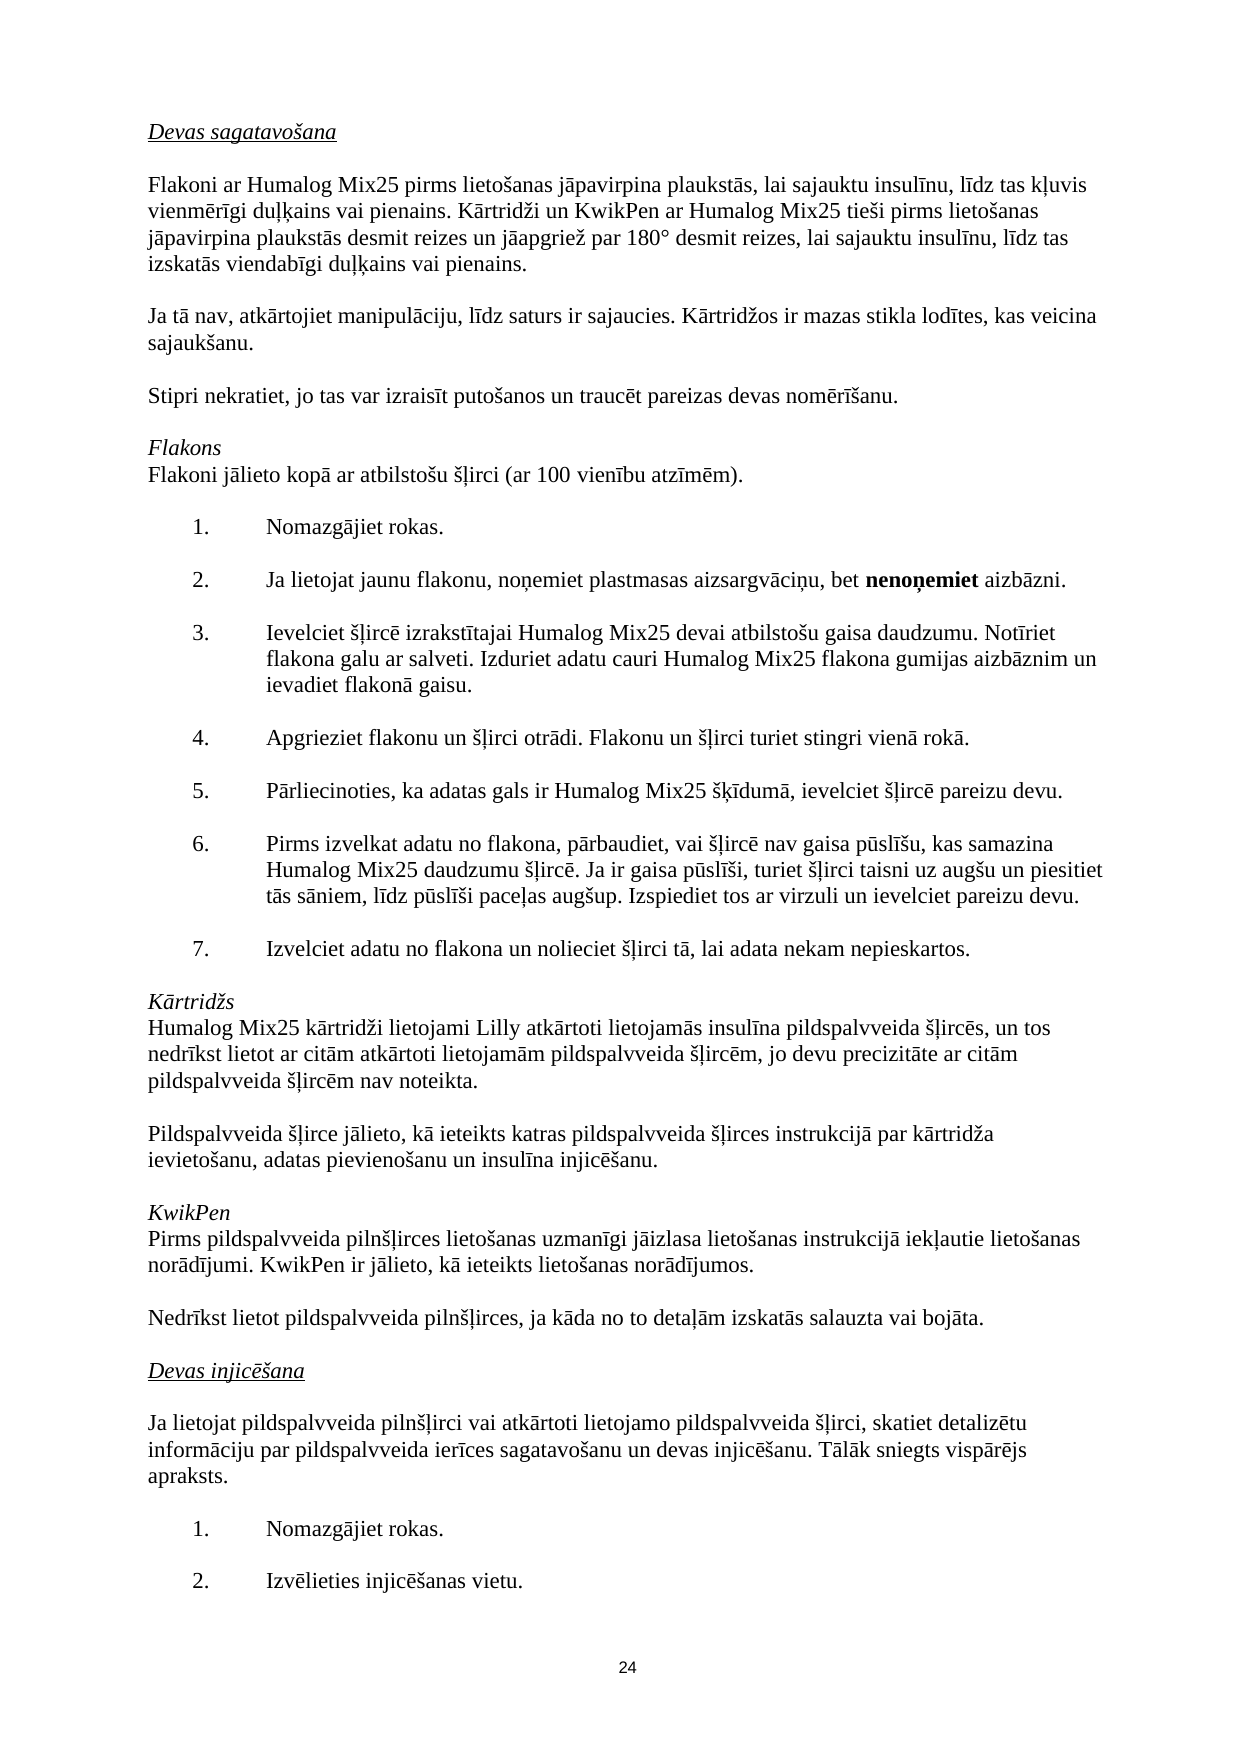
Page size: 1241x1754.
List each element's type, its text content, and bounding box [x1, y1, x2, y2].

text Flakoni ar Humalog Mix25 pirms lietošanas jāpavirpina plaukstās, lai sajauktu insulīnu, līdz tas kļuvis vienmērīgi duļķains vai pienains. Kārtridži un KwikPen ar Humalog Mix25 tieši pirms lietošanas jāpavirpina plaukstās desmit reizes un jāapgriež par 180° desmit reizes, lai sajauktu insulīnu, līdz tas izskatās viendabīgi duļķains vai pienains. [148, 171, 1107, 276]
text 7. Izvelciet adatu no flakona un nolieciet šļirci tā, lai adata nekam nepieskartos. [192, 935, 1107, 961]
text Flakons [148, 434, 1107, 461]
text Flakoni jālieto kopā ar atbilstošu šļirci (ar 100 vienību atzīmēm). [148, 461, 1107, 487]
text Humalog Mix25 kārtridži lietojami Lilly atkārtoti lietojamās insulīna pildspalvveida šļircēs, un tos nedrīkst lietot ar citām atkārtoti lietojamām pildspalvveida šļircēm, jo devu precizitāte ar citām pildspalvveida šļircēm nav noteikta. [148, 1014, 1106, 1093]
text 5. Pārliecinoties, ka adatas gals ir Humalog Mix25 šķīdumā, ievelciet šļircē pareizu devu. [192, 777, 1106, 803]
text Ja tā nav, atkārtojiet manipulāciju, līdz saturs ir sajaucies. Kārtridžos ir mazas stikla lodītes, kas veicina sajaukšanu. [148, 303, 1107, 355]
text 6. Pirms izvelkat adatu no flakona, pārbaudiet, vai šļircē nav gaisa pūslīšu, kas samazina Humalog Mix25 daudzumu šļircē. Ja ir gaisa pūslīši, turiet šļirci taisni uz augšu un piesitiet tās sāniem, līdz pūslīši paceļas augšup. Izspiediet tos ar virzuli un ievelciet pareizu devu. [192, 830, 1106, 909]
text 1. Nomazgājiet rokas. [148, 1515, 1112, 1541]
text 2. Ja lietojat jaunu flakonu, noņemiet plastmasas aizsargvāciņu, bet nenoņemiet aizbāzni. [192, 566, 1107, 592]
text Devas injicēšana [148, 1357, 1107, 1383]
text Stipri nekratiet, jo tas var izraisīt putošanos un traucēt pareizas devas nomērīšanu. [148, 382, 1107, 408]
text Ja lietojat pildspalvveida pilnšļirci vai atkārtoti lietojamo pildspalvveida šļirci, skatiet detalizētu informāciju par pildspalvveida ierīces sagatavošanu un devas injicēšanu. Tālāk sniegts vispārējs apraksts. [148, 1409, 1107, 1488]
text 3. Ievelciet šļircē izrakstītajai Humalog Mix25 devai atbilstošu gaisa daudzumu. Notīriet flakona galu ar salveti. Izduriet adatu cauri Humalog Mix25 flakona gumijas aizbāznim un ievadiet flakonā gaisu. [192, 619, 1107, 698]
text Nedrīkst lietot pildspalvveida pilnšļirces, ja kāda no to detaļām izskatās salauzta vai bojāta. [148, 1304, 1107, 1330]
text 2. Izvēlieties injicēšanas vietu. [148, 1568, 1112, 1594]
text 1. Nomazgājiet rokas. [148, 513, 1106, 540]
text Devas sagatavošana [148, 118, 1107, 144]
text 4. Apgrieziet flakonu un šļirci otrādi. Flakonu un šļirci turiet stingri vienā rokā. [192, 724, 1107, 751]
text Kārtridžs [148, 988, 1106, 1014]
text Pildspalvveida šļirce jālieto, kā ieteikts katras pildspalvveida šļirces instrukcijā par kārtridža ievietošanu, adatas pievienošanu un insulīna injicēšanu. [148, 1119, 1106, 1172]
text KwikPen [148, 1199, 1106, 1225]
text Pirms pildspalvveida pilnšļirces lietošanas uzmanīgi jāizlasa lietošanas instrukcijā iekļautie lietošanas norādījumi. KwikPen ir jālieto, kā ieteikts lietošanas norādījumos. [148, 1225, 1106, 1278]
